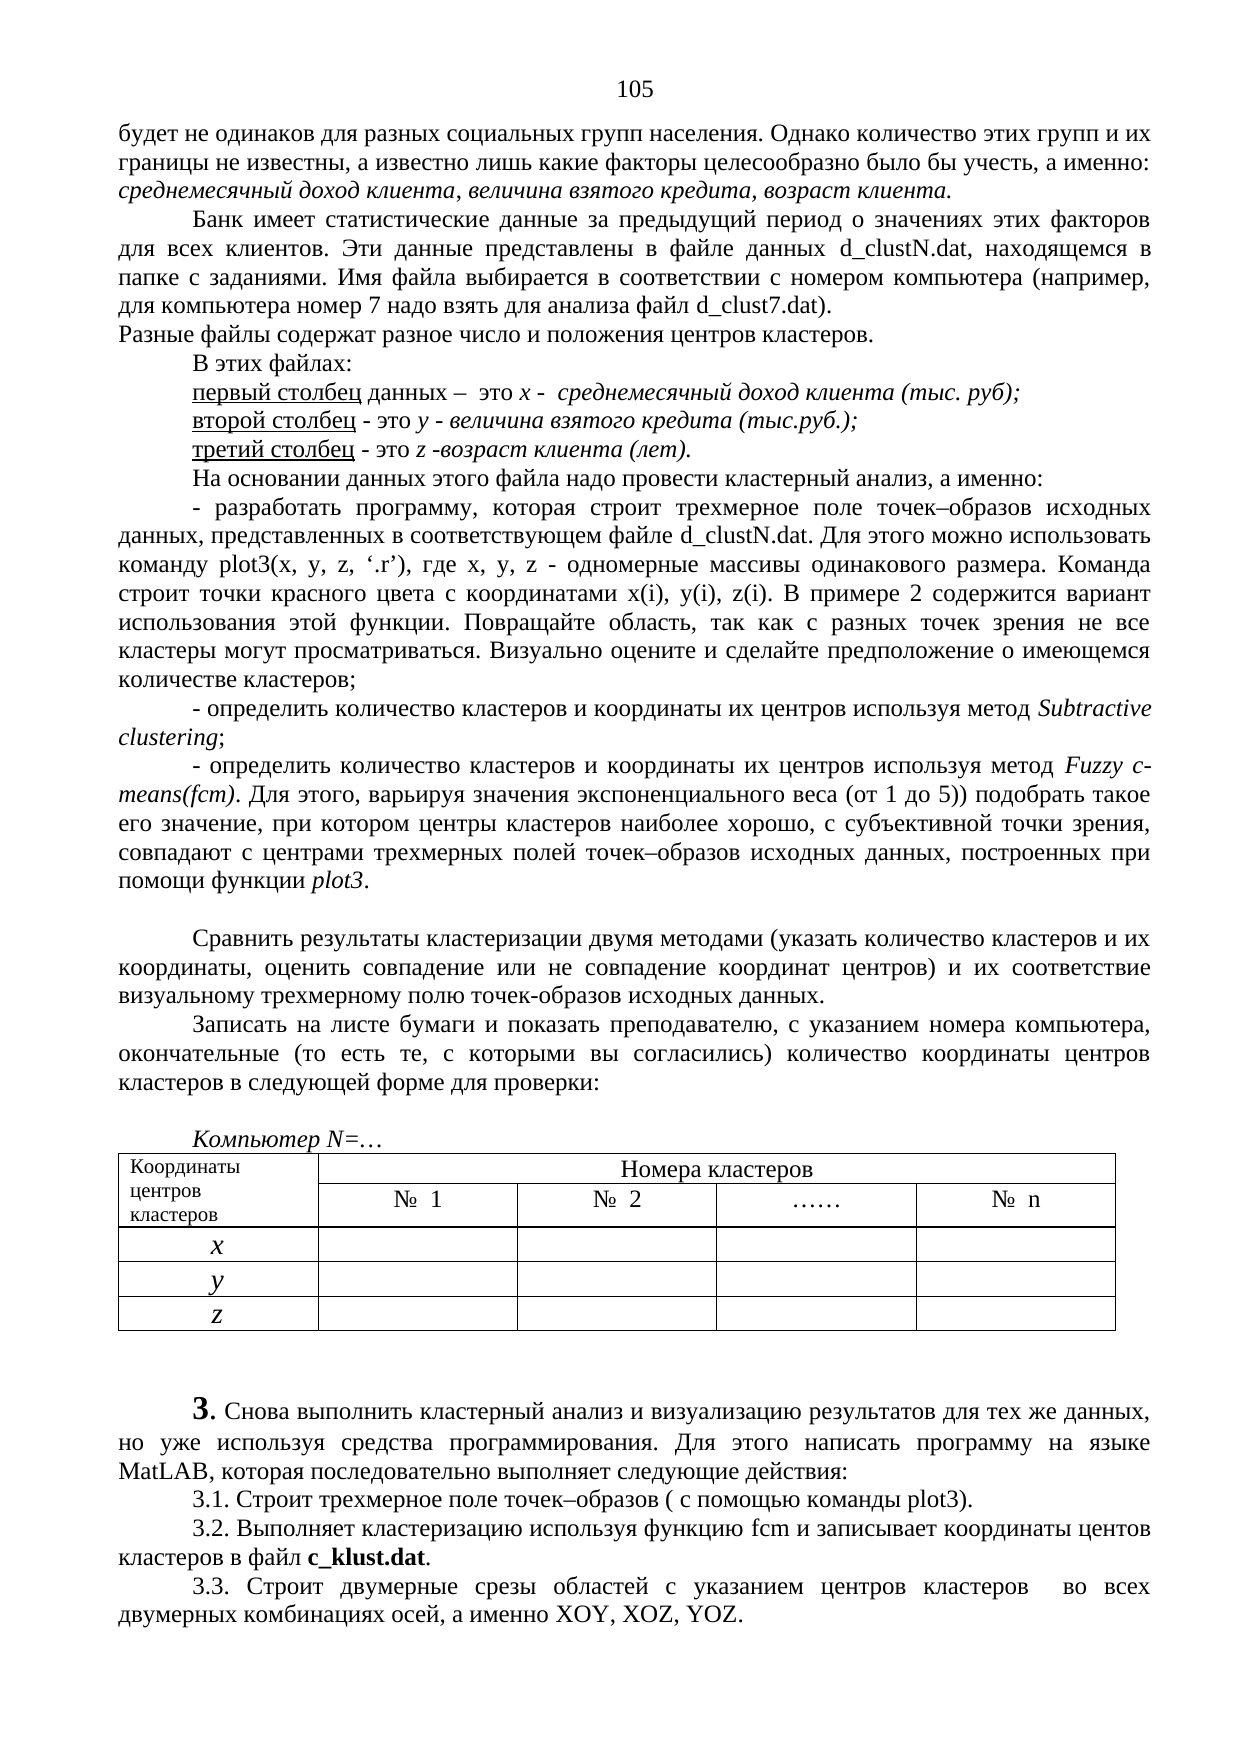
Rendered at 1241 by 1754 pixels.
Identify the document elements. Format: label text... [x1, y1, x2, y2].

table_cell [319, 1262, 517, 1296]
table_cell [917, 1228, 1115, 1261]
text 3.2. Выполняет кластеризацию используя функцию fcm и записывает координаты центов кластеров в файл c_klust.dat. [118, 1513, 1152, 1571]
text 3. Снова выполнить кластерный анализ и визуализацию результатов для тех же данных, но уже используя средства программирования. Для этого написать программу на языке MatLAB, которая последовательно выполняет следующие действия: [118, 1389, 1152, 1484]
table_cell [717, 1228, 916, 1261]
table_header Координаты центров кластеров [119, 1154, 318, 1226]
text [118, 118, 1152, 204]
table_cell z [119, 1297, 318, 1330]
text 3.3. Строит двумерные срезы областей с указанием центров кластеров во всех двумерных комбинациях осей, а именно XOY, XOZ, YOZ. [118, 1571, 1152, 1628]
table_cell [518, 1262, 716, 1296]
table_cell № 2 [518, 1184, 716, 1226]
table_cell № 1 [319, 1184, 517, 1226]
table_cell [717, 1262, 916, 1296]
table_cell [518, 1228, 716, 1261]
table_cell [319, 1297, 517, 1330]
text Банк имеет статистические данные за предыдущий период о значениях этих факторов для всех клиентов. Эти данные представлены в файле данных d_clustN.dat, находящемся в папке с заданиями. Имя файла выбирается в соответствии с номером компьютера (например, для компьютера номер 7 надо взять для анализа файл d_clust7.dat). [118, 204, 1152, 319]
table_cell [717, 1297, 916, 1330]
table_cell [917, 1297, 1115, 1330]
text На основании данных этого файла надо провести кластерный анализ, а именно: [118, 463, 1152, 492]
table_cell x [119, 1228, 318, 1261]
table_header Номера кластеров [319, 1154, 1115, 1183]
text первый столбец данных – это x - среднемесячный доход клиента (тыс. руб); [118, 377, 1152, 406]
text 3.1. Строит трехмерное поле точек–образов ( с помощью команды plot3). [118, 1484, 1152, 1513]
text Сравнить результаты кластеризации двумя методами (указать количество кластеров и их координаты, оценить совпадение или не совпадение координат центров) и их соответствие визуальному трехмерному полю точек-образов исходных данных. [118, 923, 1152, 1009]
table_cell [518, 1297, 716, 1330]
text Компьютер N=… [118, 1124, 1152, 1153]
text третий столбец - это z -возраст клиента (лет). [118, 434, 1152, 463]
table_cell № n [917, 1184, 1115, 1226]
text - определить количество кластеров и координаты их центров используя метод Fuzzy c-means(fcm). Для этого, варьируя значения экспоненциального веса (от 1 до 5)) подобрать такое его значение, при котором центры кластеров наиболее хорошо, с субъективной точки зрения, совпадают с центрами трехмерных полей точек–образов исходных данных, построенных при помощи функции plot3. [118, 751, 1152, 894]
text второй столбец - это y - величина взятого кредита (тыс.руб.); [118, 406, 1152, 434]
text Записать на листе бумаги и показать преподавателю, с указанием номера компьютера, окончательные (то есть те, с которыми вы согласились) количество координаты центров кластеров в следующей форме для проверки: [118, 1009, 1152, 1096]
text - разработать программу, которая строит трехмерное поле точек–образов исходных данных, представленных в соответствующем файле d_clustN.dat. Для этого можно использовать команду plot3(x, y, z, ‘.r’), где x, y, z - одномерные массивы одинакового размера. Команда строит точки красного цвета с координатами x(i), y(i), z(i). В примере 2 содержится вариант использования этой функции. Повращайте область, так как с разных точек зрения не все кластеры могут просматриваться. Визуально оцените и сделайте предположение о имеющемся количестве кластеров; [118, 492, 1152, 693]
table_cell [319, 1228, 517, 1261]
text В этих файлах: [118, 348, 1152, 377]
table_cell …… [717, 1184, 916, 1226]
text - определить количество кластеров и координаты их центров используя метод Subtractive clustering; [118, 693, 1152, 751]
table_cell y [119, 1262, 318, 1296]
table_cell [917, 1262, 1115, 1296]
text Разные файлы содержат разное число и положения центров кластеров. [118, 319, 1152, 348]
